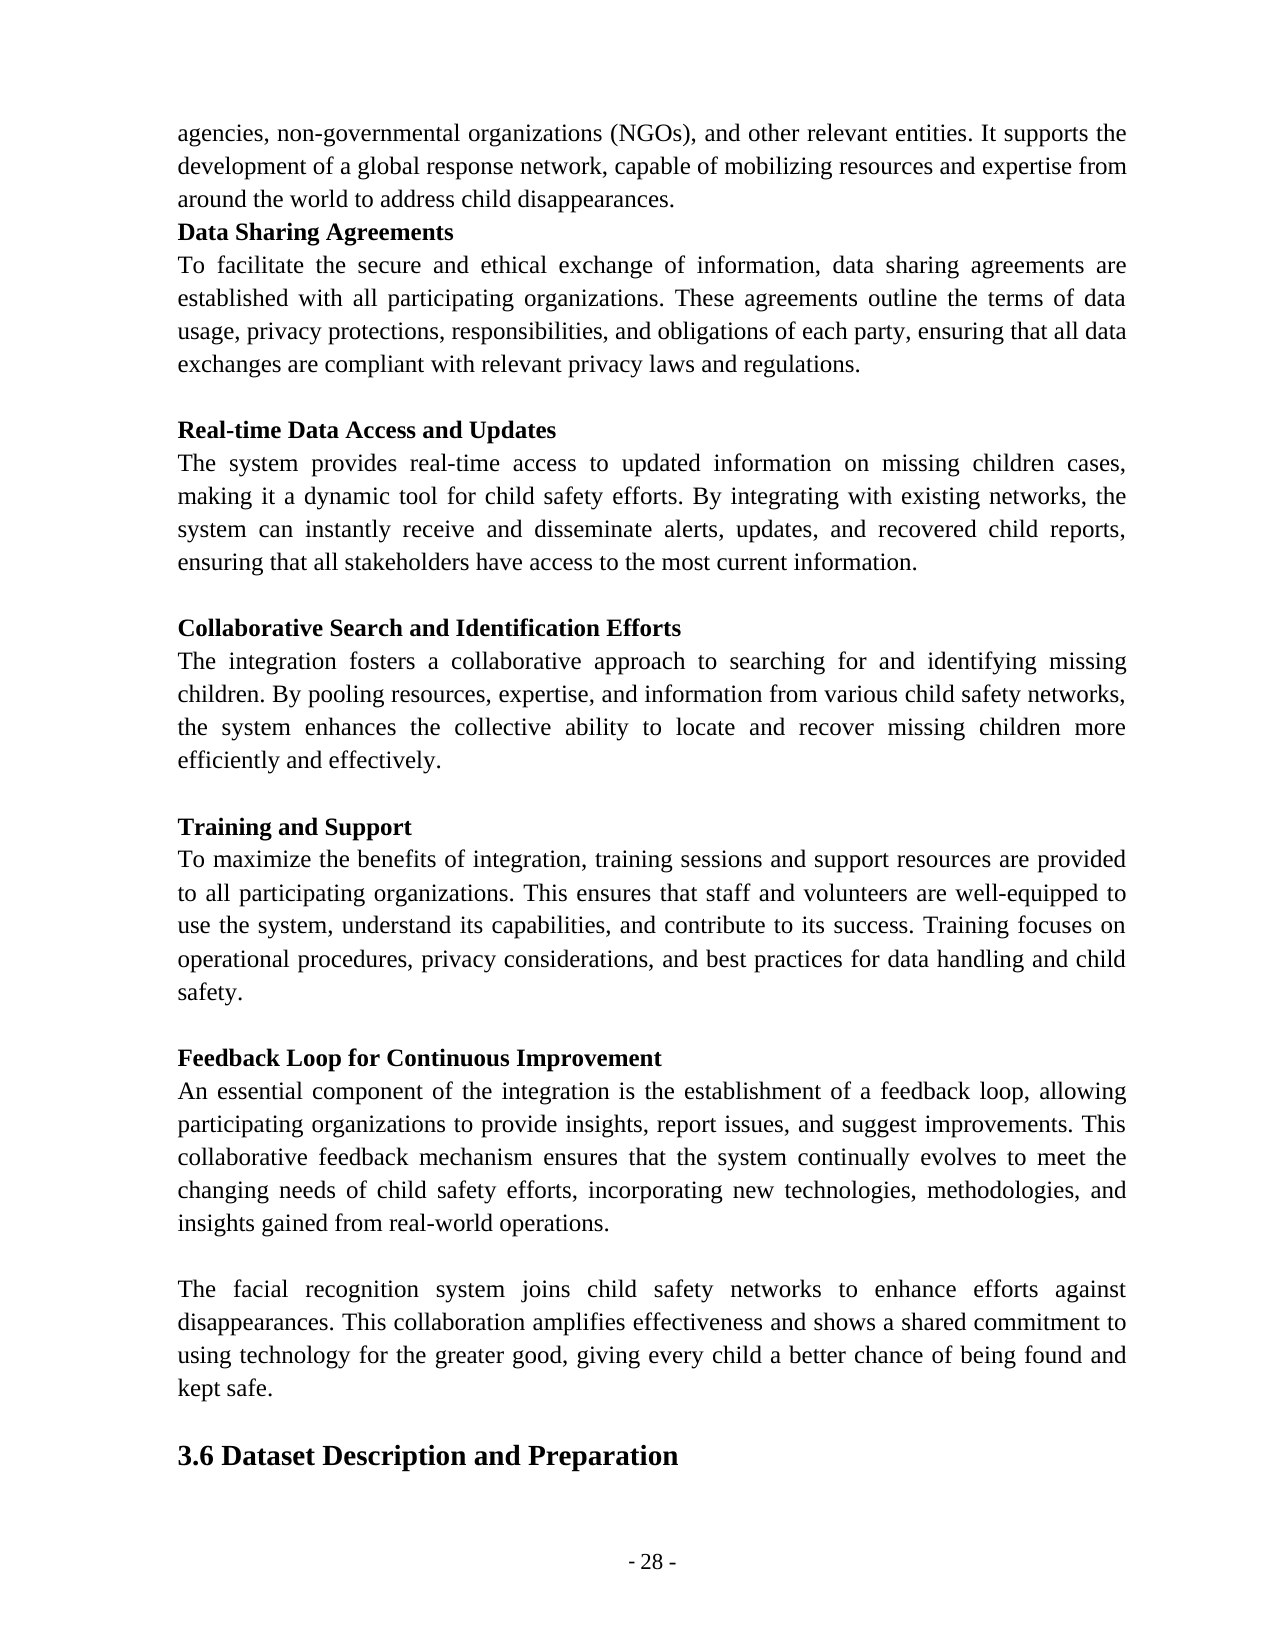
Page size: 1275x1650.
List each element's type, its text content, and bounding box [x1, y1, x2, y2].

text An essential component of the integration is the establishment of a feedback loop, allowing participating organizations to provide insights, report issues, and suggest improvements. This collaborative feedback mechanism ensures that the system continually evolves to meet the changing needs of child safety efforts, incorporating new technologies, methodologies, and insights gained from real-world operations. [177, 1076, 1127, 1237]
text Real-time Data Access and Updates [177, 415, 1127, 444]
text Training and Support [177, 812, 1127, 840]
text Data Sharing Agreements [177, 217, 1127, 246]
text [177, 118, 1127, 213]
text The facial recognition system joins child safety networks to enhance efforts against disappearances. This collaboration amplifies effectiveness and shows a shared commitment to using technology for the greater good, giving every child a better chance of being found and kept safe. [177, 1274, 1127, 1402]
text The integration fosters a collaborative approach to searching for and identifying missing children. By pooling resources, expertise, and information from various child safety networks, the system enhances the collective ability to locate and recover missing children more efficiently and effectively. [177, 646, 1127, 774]
text Collaborative Search and Identification Efforts [177, 613, 1127, 642]
text To facilitate the secure and ethical exchange of information, data sharing agreements are established with all participating organizations. These agreements outline the terms of data usage, privacy protections, responsibilities, and obligations of each party, ensuring that all data exchanges are compliant with relevant privacy laws and regulations. [177, 250, 1127, 378]
text To maximize the benefits of integration, training sessions and support resources are provided to all participating organizations. This ensures that staff and volunteers are well-equipped to use the system, understand its capabilities, and contribute to its success. Training focuses on operational procedures, privacy considerations, and best practices for data handling and child safety. [177, 844, 1127, 1005]
text Feedback Loop for Continuous Improvement [177, 1043, 1127, 1071]
text The system provides real-time access to updated information on missing children cases, making it a dynamic tool for child safety efforts. By integrating with existing networks, the system can instantly receive and disseminate alerts, updates, and recovered child reports, ensuring that all stakeholders have access to the most current information. [177, 448, 1127, 576]
text 3.6 Dataset Description and Preparation [177, 1438, 1127, 1472]
